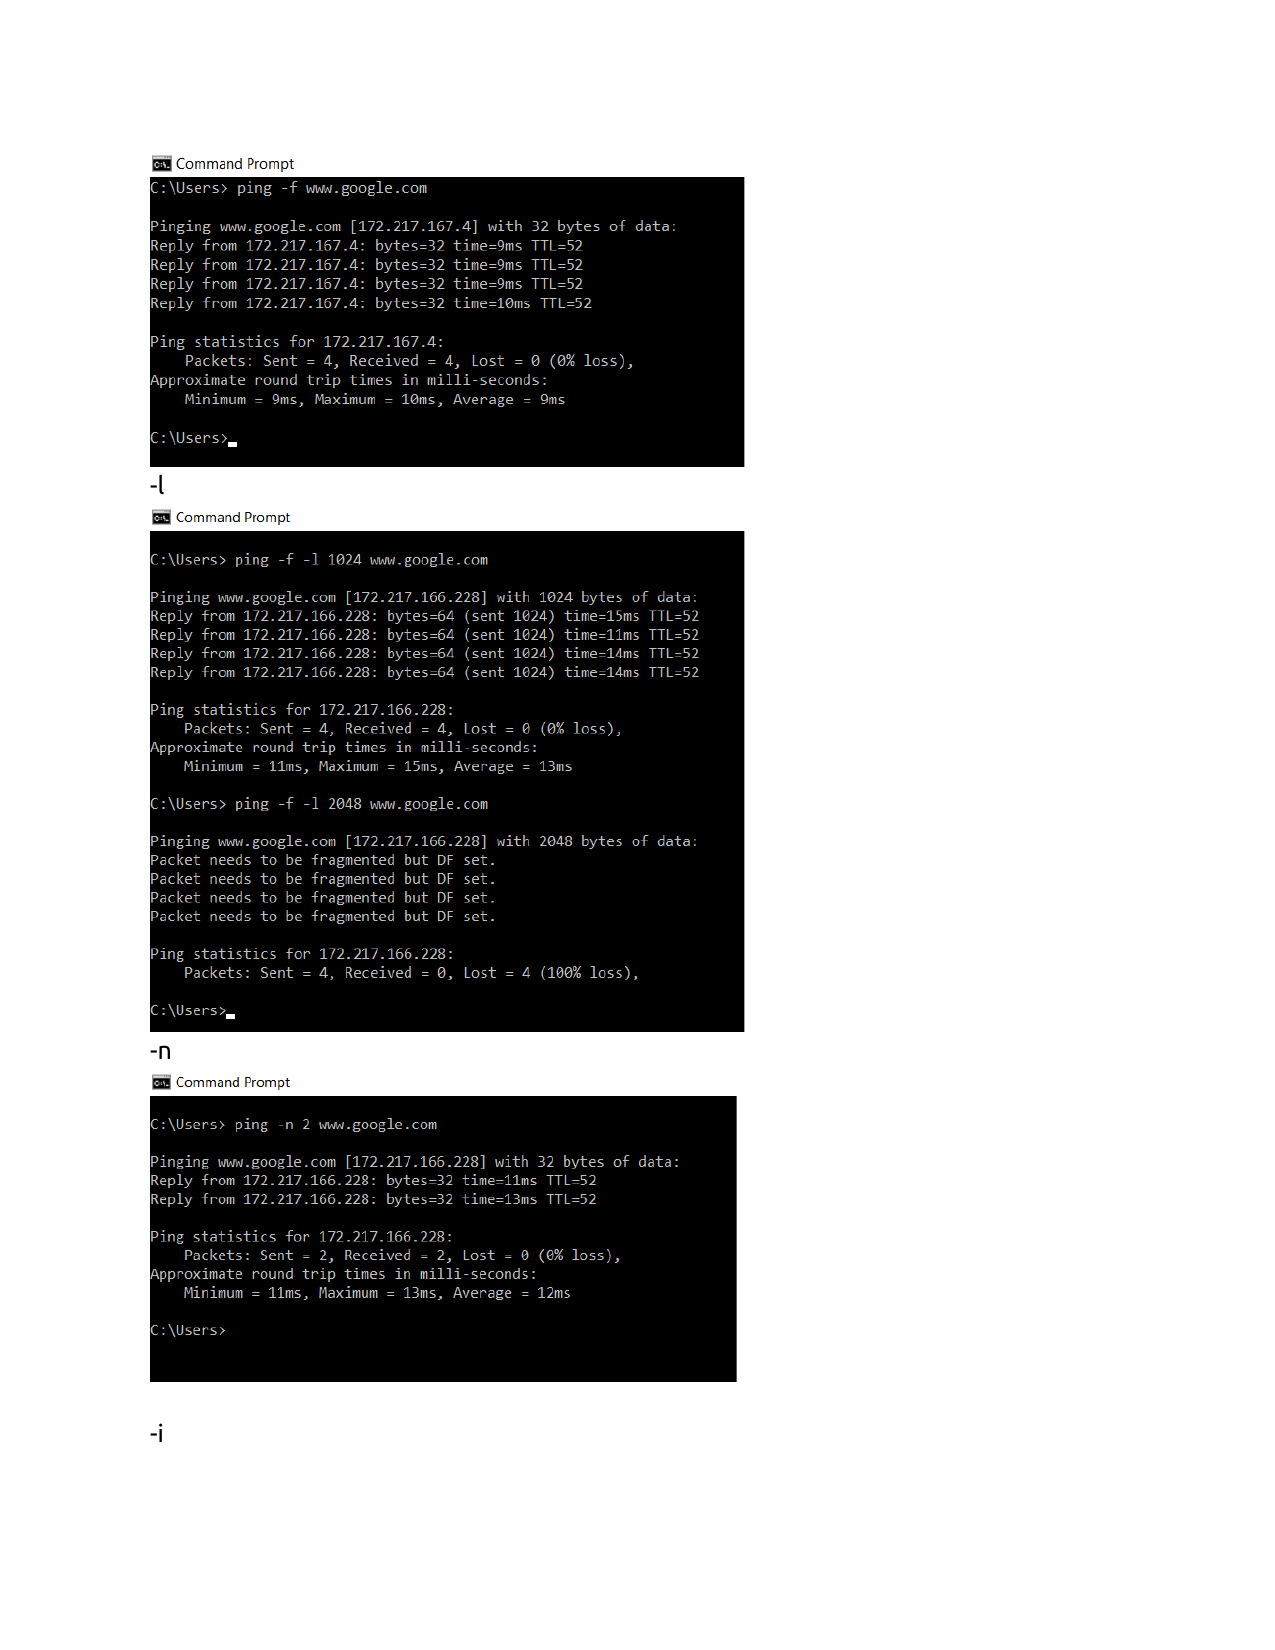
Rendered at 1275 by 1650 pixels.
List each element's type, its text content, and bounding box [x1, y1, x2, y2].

text -l [150, 470, 1125, 499]
text -i [150, 1419, 1125, 1447]
picture [150, 503, 745, 1032]
text -n [150, 1035, 1125, 1064]
picture [150, 1068, 737, 1382]
picture [150, 150, 745, 467]
